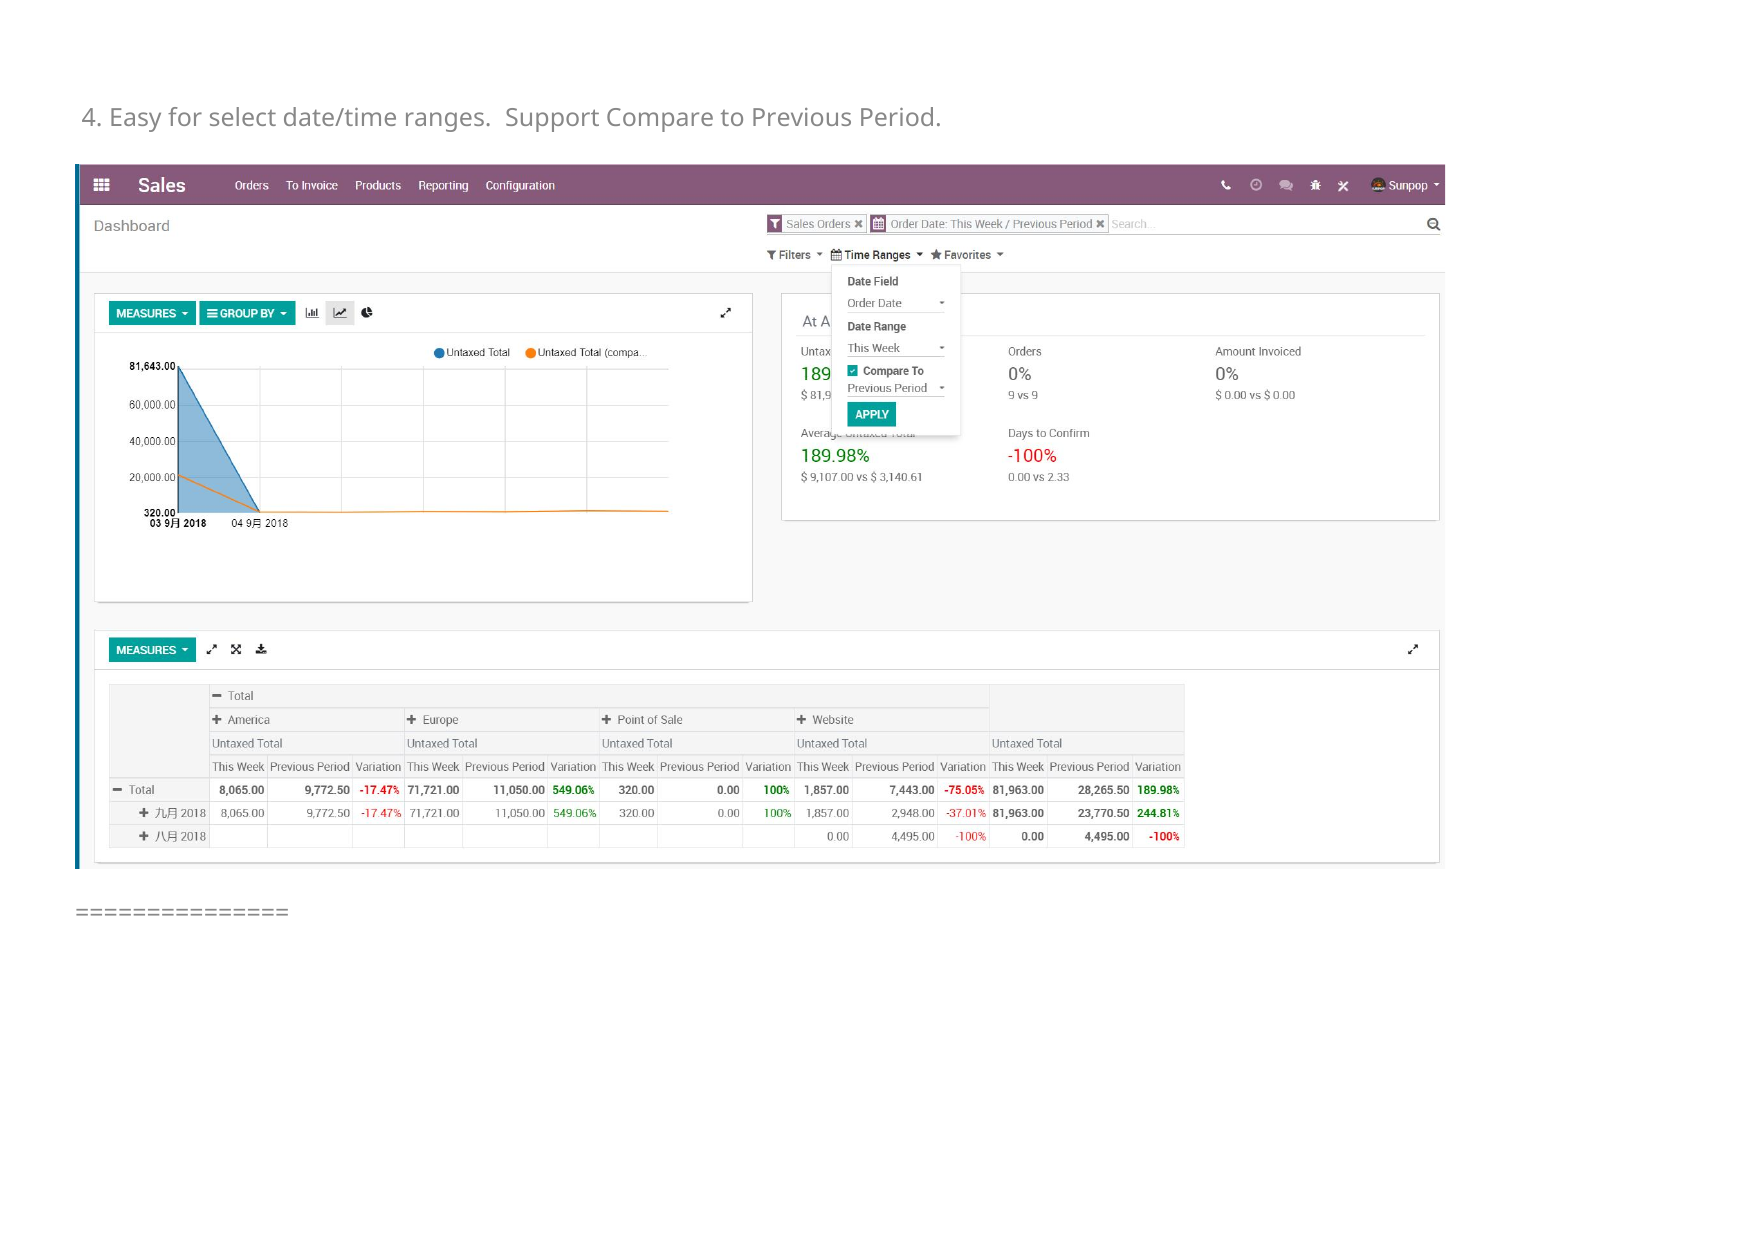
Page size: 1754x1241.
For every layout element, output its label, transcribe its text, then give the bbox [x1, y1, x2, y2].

text =============== [75, 879, 1679, 944]
picture [80, 164, 1446, 869]
text 4. Easy for select date/time ranges. Support Compare to Previous Period. [75, 84, 1679, 149]
